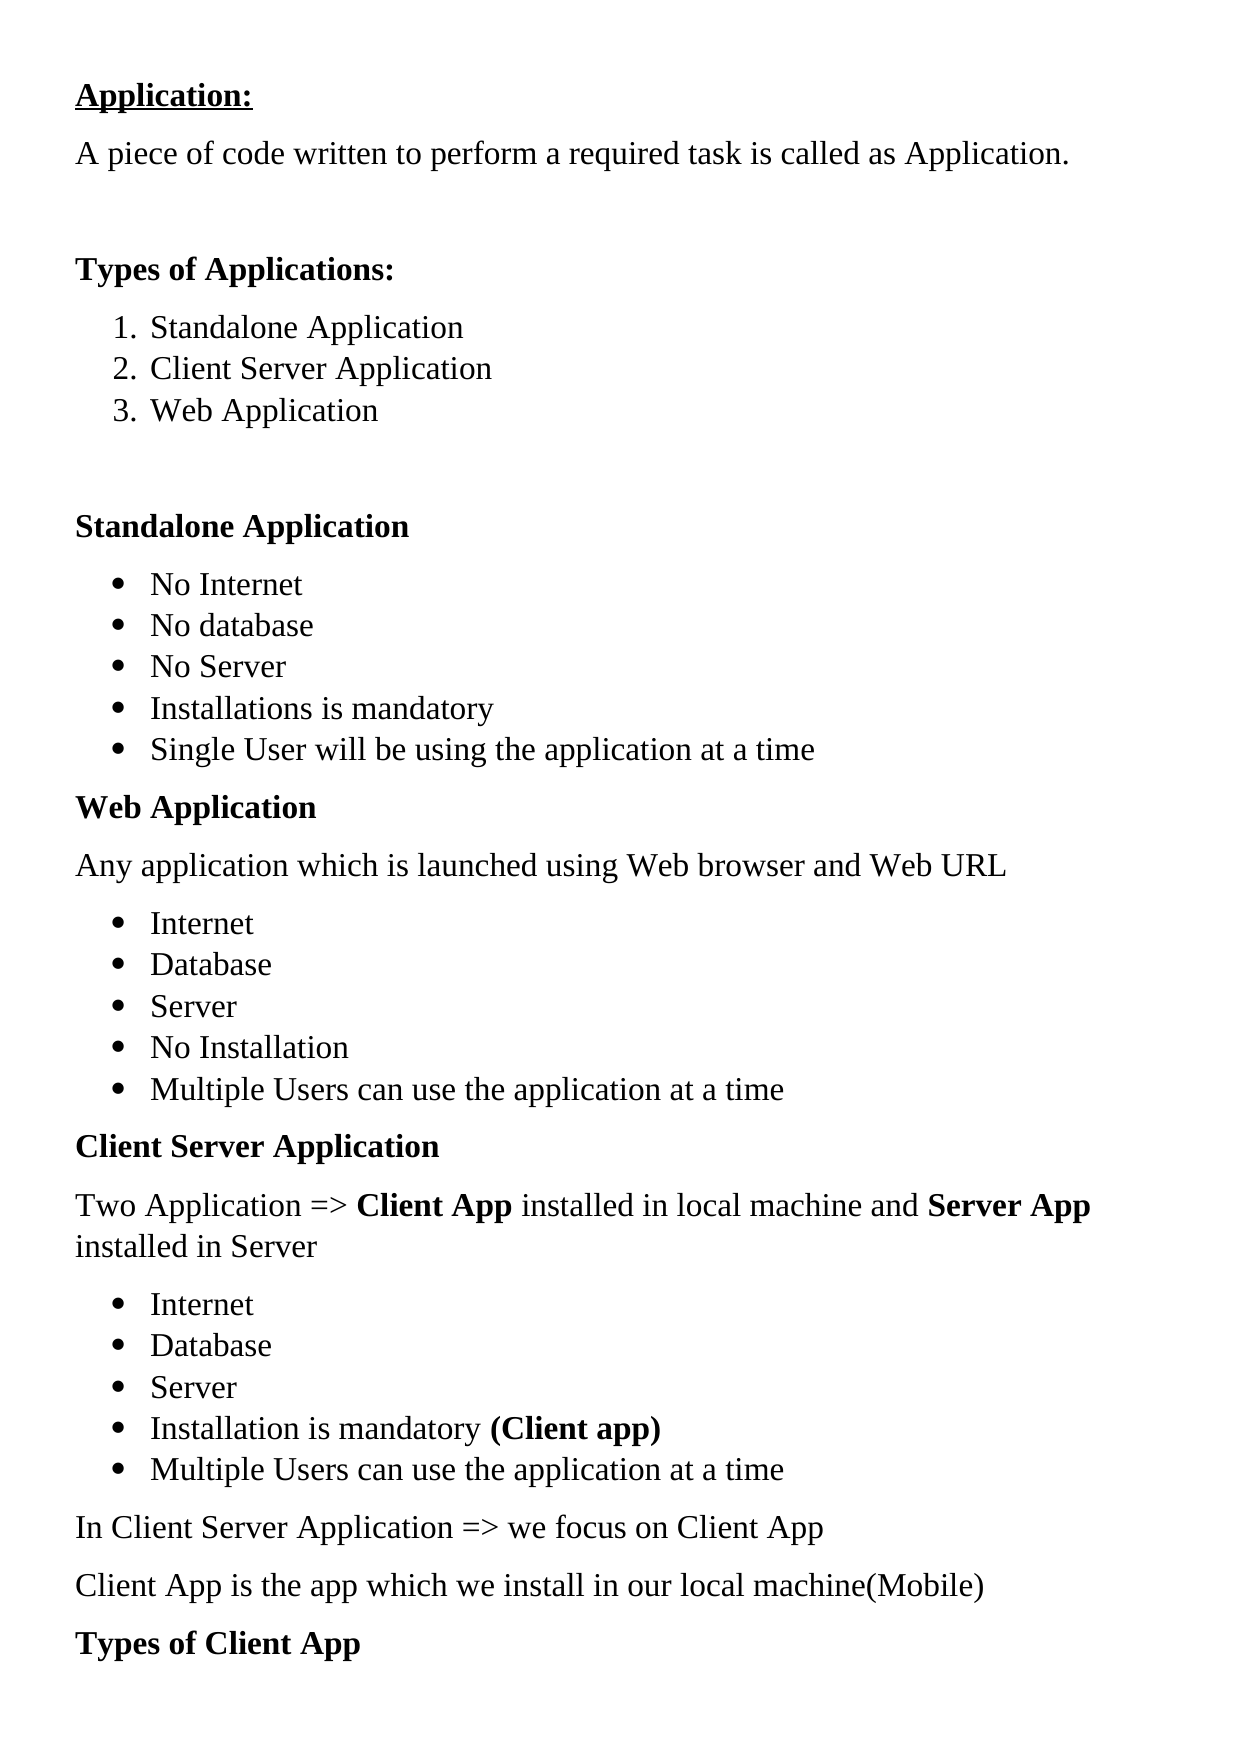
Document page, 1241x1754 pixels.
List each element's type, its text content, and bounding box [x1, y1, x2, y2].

text A piece of code written to perform a required task is called as Application. [75, 133, 1165, 171]
text Client Server Application [75, 1127, 1165, 1165]
text Web Application [75, 787, 1165, 826]
list Internet [112, 1284, 1165, 1322]
list No database [112, 605, 1165, 643]
text Client App is the app which we install in our local machine(Mobile) [75, 1566, 1165, 1604]
text In Client Server Application => we focus on Client App [75, 1508, 1165, 1546]
list Standalone Application [112, 307, 1165, 345]
text Types of Applications: [75, 249, 1165, 287]
list No Installation [112, 1027, 1165, 1066]
list Multiple Users can use the application at a time [112, 1069, 1165, 1107]
list Server [112, 986, 1165, 1024]
text Types of Client App [75, 1624, 1165, 1662]
text Two Application => Client App installed in local machine and Server App installed in Server [75, 1185, 1165, 1264]
list Client Server Application [112, 348, 1165, 387]
list Single User will be using the application at a time [112, 729, 1165, 768]
list Database [112, 1326, 1165, 1364]
list Installations is mandatory [112, 688, 1165, 726]
list Installation is mandatory (Client app) [112, 1408, 1165, 1447]
text Standalone Application [75, 506, 1165, 544]
list Database [112, 945, 1165, 983]
list Server [112, 1367, 1165, 1405]
list Internet [112, 903, 1165, 942]
list Multiple Users can use the application at a time [112, 1449, 1165, 1488]
text Any application which is launched using Web browser and Web URL [75, 845, 1165, 884]
list No Internet [112, 564, 1165, 602]
list No Server [112, 647, 1165, 685]
text Application: [75, 75, 1165, 113]
list Web Application [112, 390, 1165, 428]
